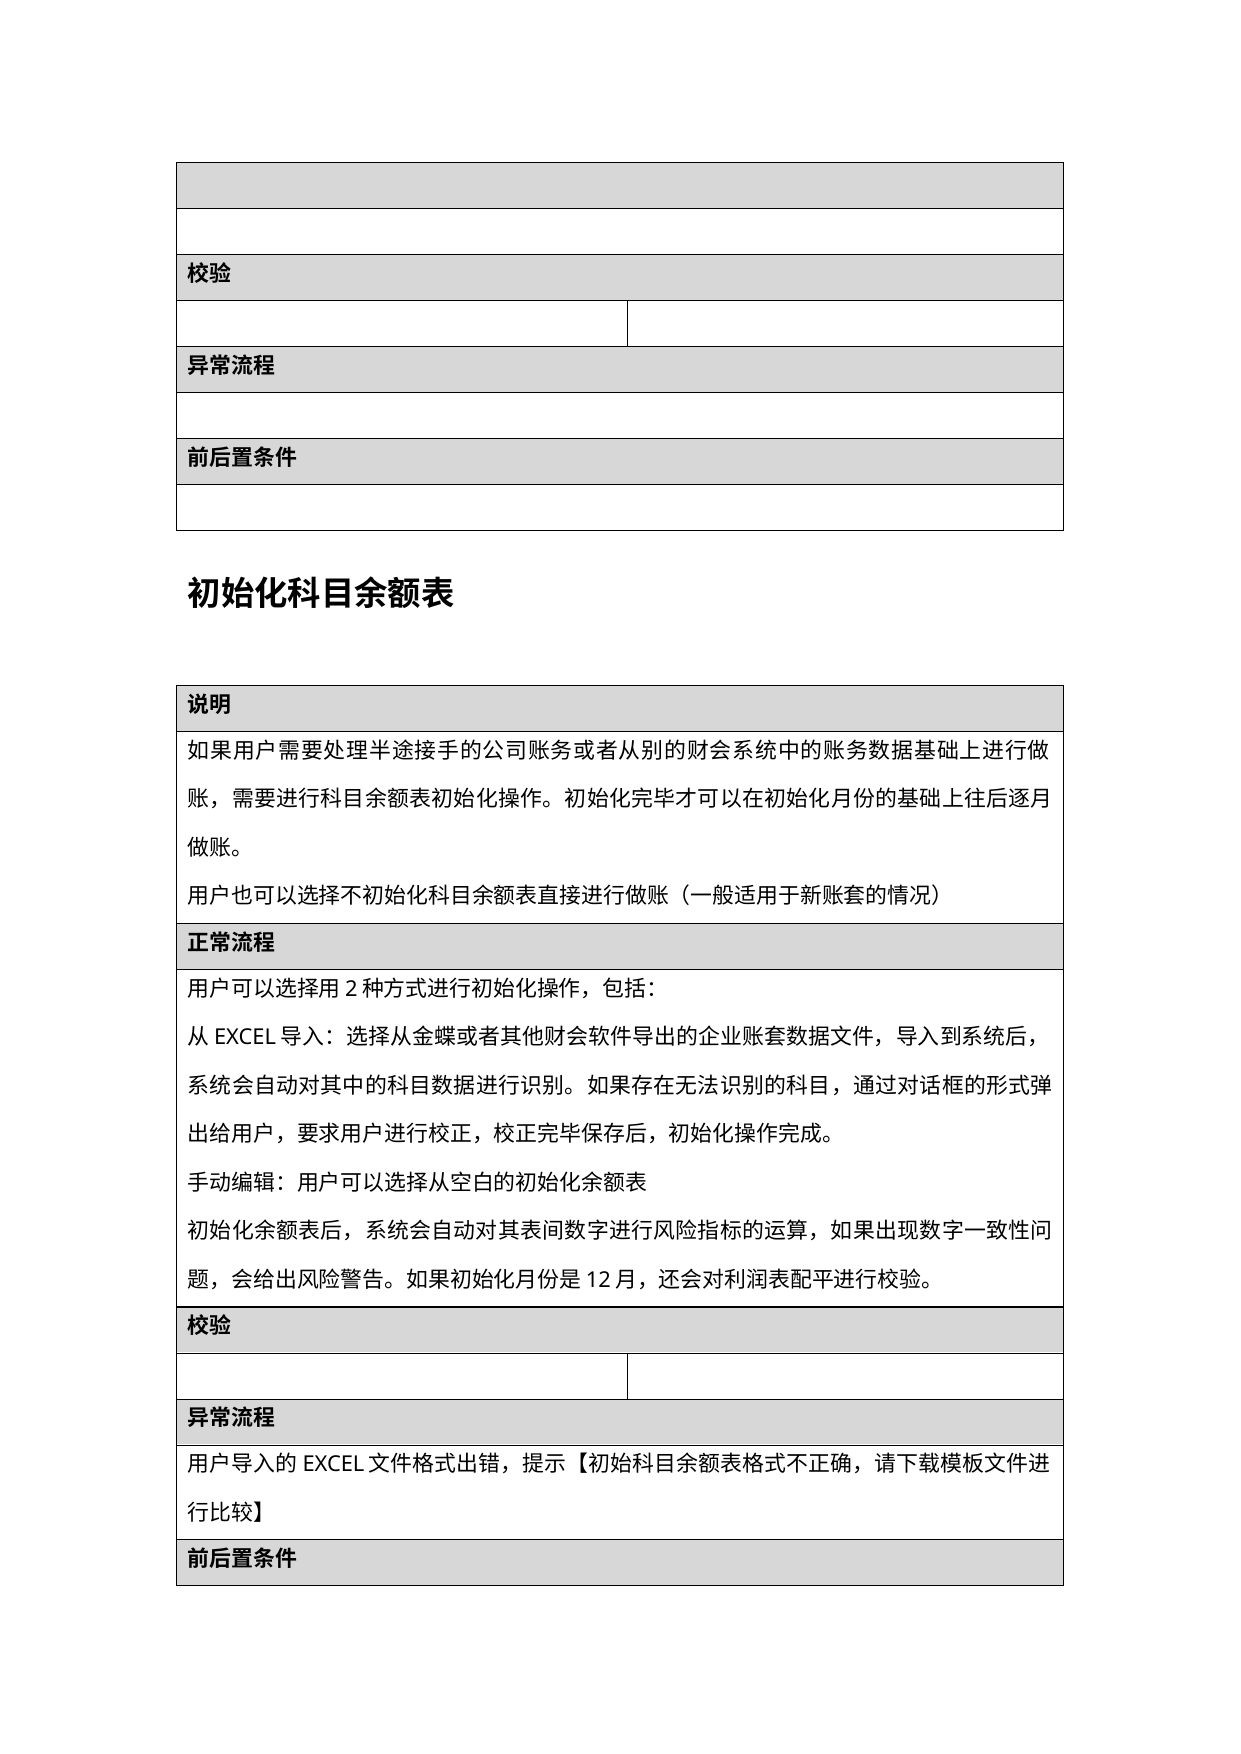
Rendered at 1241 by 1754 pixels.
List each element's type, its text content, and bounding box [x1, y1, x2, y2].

table_cell [628, 301, 1063, 346]
table_cell 异常流程 [177, 347, 1063, 392]
table_cell [177, 301, 627, 346]
table_cell 正常流程 [177, 163, 1063, 208]
table_cell 用户可以选择用2种方式进行初始化操作，包括： 从EXCEL导入：选择从金蝶或者其他财会软件导出的企业账套数据文件，导入到系统后，系统会自动对其中的科目数据进行识别。如果存在无法识别的科目，通过对话框的形式弹出给用户，要求用户进行校正，校正完毕保存后，初始化操作完成。 手动编辑：用户可以选择从空白的初始化余额表 初始化余额表后，系统会自动对其表间数字进行风险指标的运算，如果出现数字一致性问题，会给出风险警告。如果初始化月份是12月，还会对利润表配平进行校验。 [177, 970, 1063, 1306]
table_cell 如果用户需要处理半途接手的公司账务或者从别的财会系统中的账务数据基础上进行做账，需要进行科目余额表初始化操作。初始化完毕才可以在初始化月份的基础上往后逐月做账。 用户也可以选择不初始化科目余额表直接进行做账（一般适用于新账套的情况） [177, 732, 1063, 923]
table_cell 前后置条件 [177, 1540, 1063, 1585]
table_cell 用户导入的EXCEL文件格式出错，提示【初始科目余额表格式不正确，请下载模板文件进行比较】 [177, 1446, 1063, 1539]
table_cell 前后置条件 [177, 439, 1063, 484]
table_cell 异常流程 [177, 1400, 1063, 1444]
table_cell 正常流程 [177, 924, 1063, 969]
table_cell [628, 1354, 1063, 1398]
subtitle 初始化科目余额表 [187, 558, 1053, 623]
table_cell 校验 [177, 1308, 1063, 1352]
table_cell 校验 [177, 255, 1063, 300]
table_header 说明 [177, 686, 1063, 731]
table_cell [177, 485, 1063, 530]
table_cell [177, 393, 1063, 438]
table_cell [177, 1354, 627, 1398]
table_cell [177, 209, 1063, 254]
